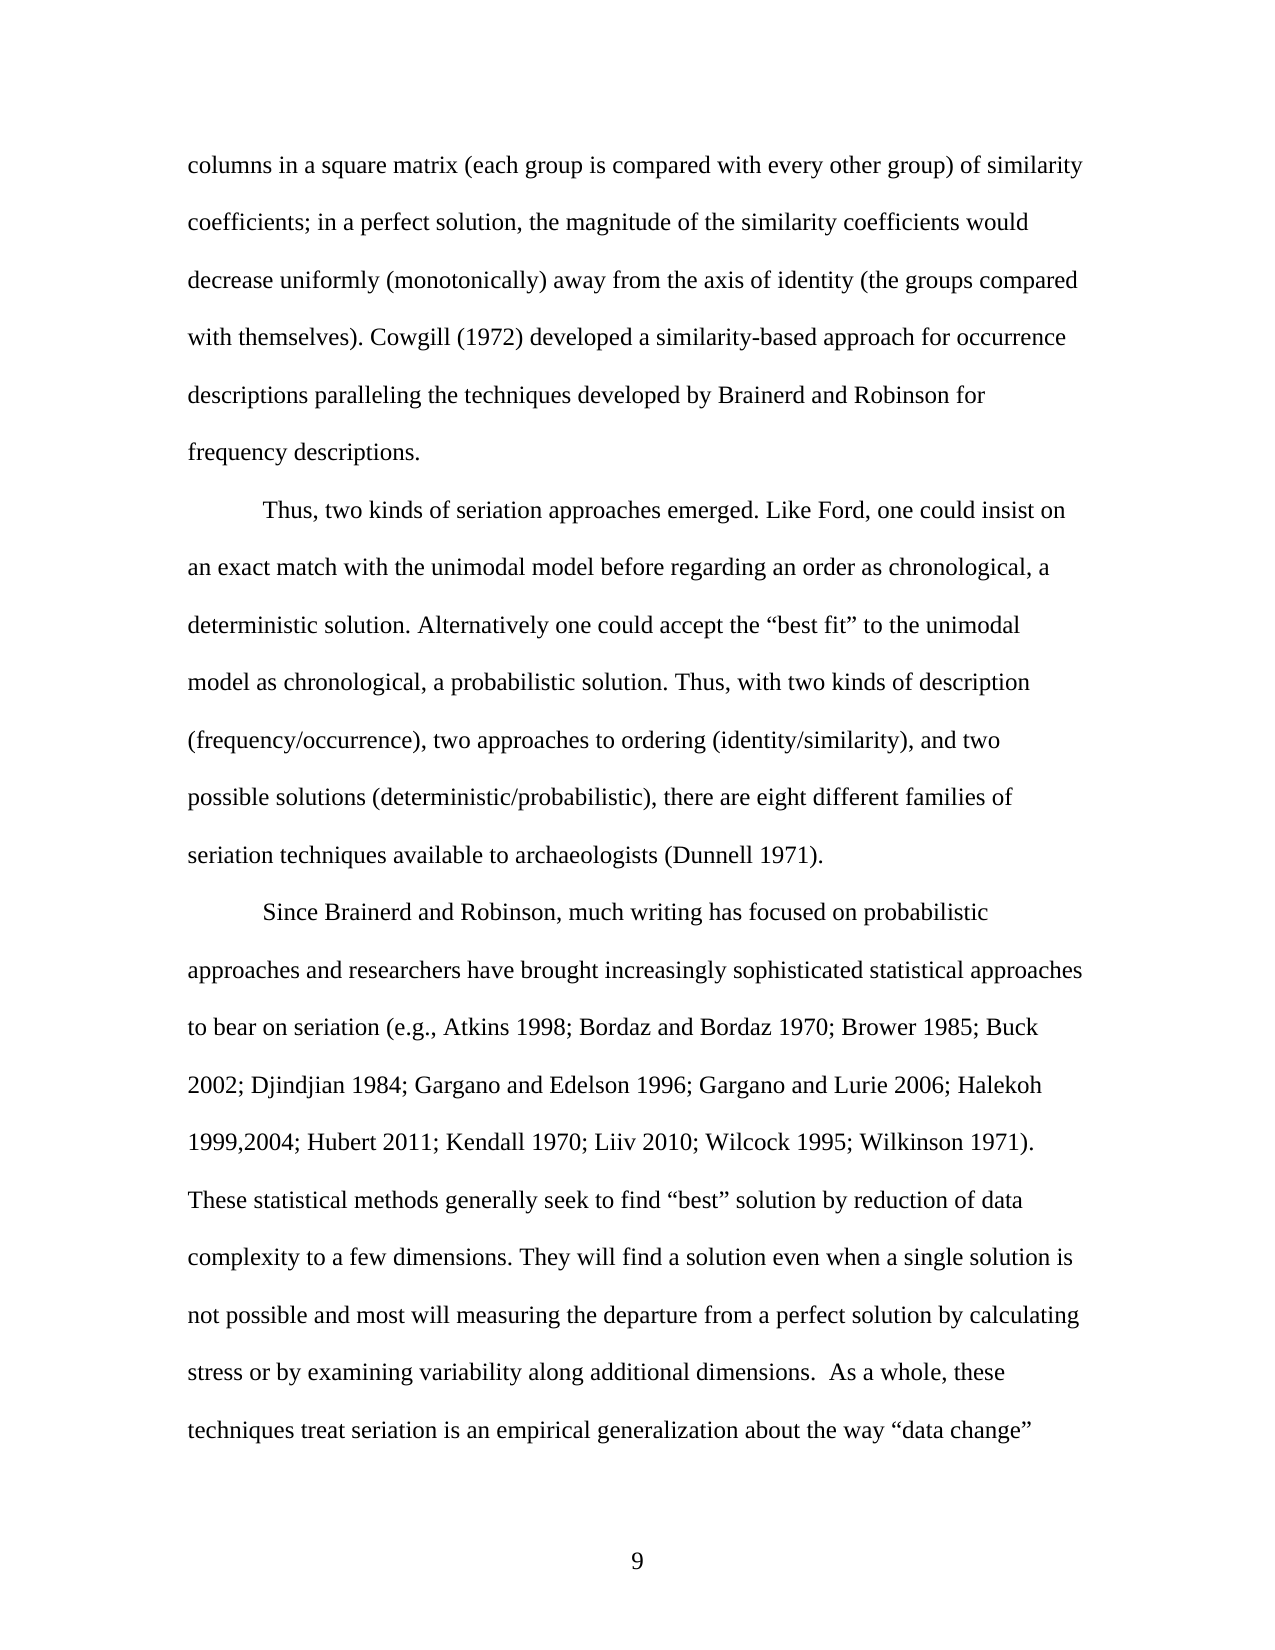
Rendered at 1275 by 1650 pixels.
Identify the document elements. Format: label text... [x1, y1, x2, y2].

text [187, 150, 1087, 466]
text Thus, two kinds of seriation approaches emerged. Like Ford, one could insist on an exact match with the unimodal model before regarding an order as chronological, a deterministic solution. Alternatively one could accept the “best fit” to the unimodal model as chronological, a probabilistic solution. Thus, with two kinds of description (frequency/occurrence), two approaches to ordering (identity/similarity), and two possible solutions (deterministic/probabilistic), there are eight different families of seriation techniques available to archaeologists (Dunnell 1971). [187, 495, 1087, 869]
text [187, 897, 1087, 1444]
